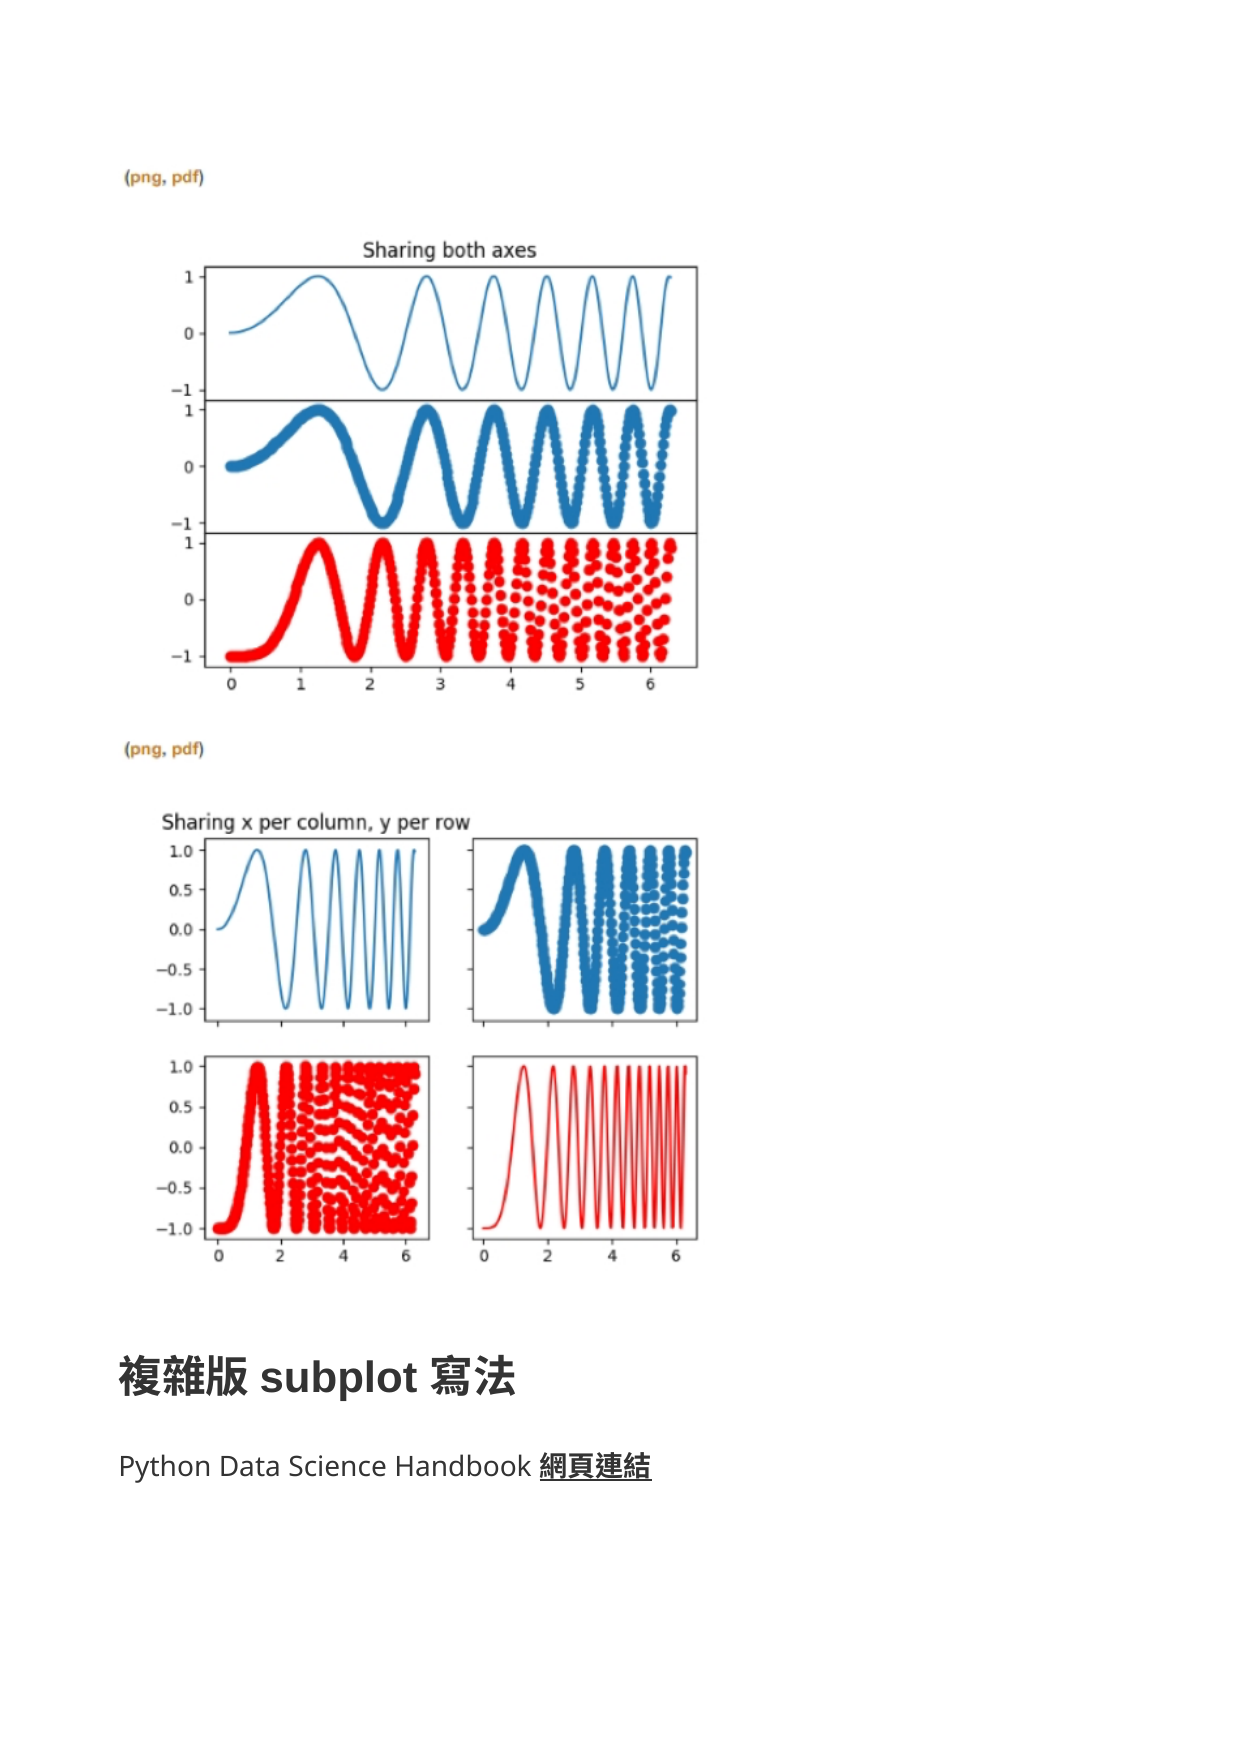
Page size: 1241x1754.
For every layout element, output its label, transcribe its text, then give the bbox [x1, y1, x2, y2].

subtitle 複雜版 subplot 寫法 [118, 1336, 1152, 1411]
picture [118, 164, 731, 1272]
text Python Data Science Handbook 網頁連結 [118, 1427, 1152, 1502]
